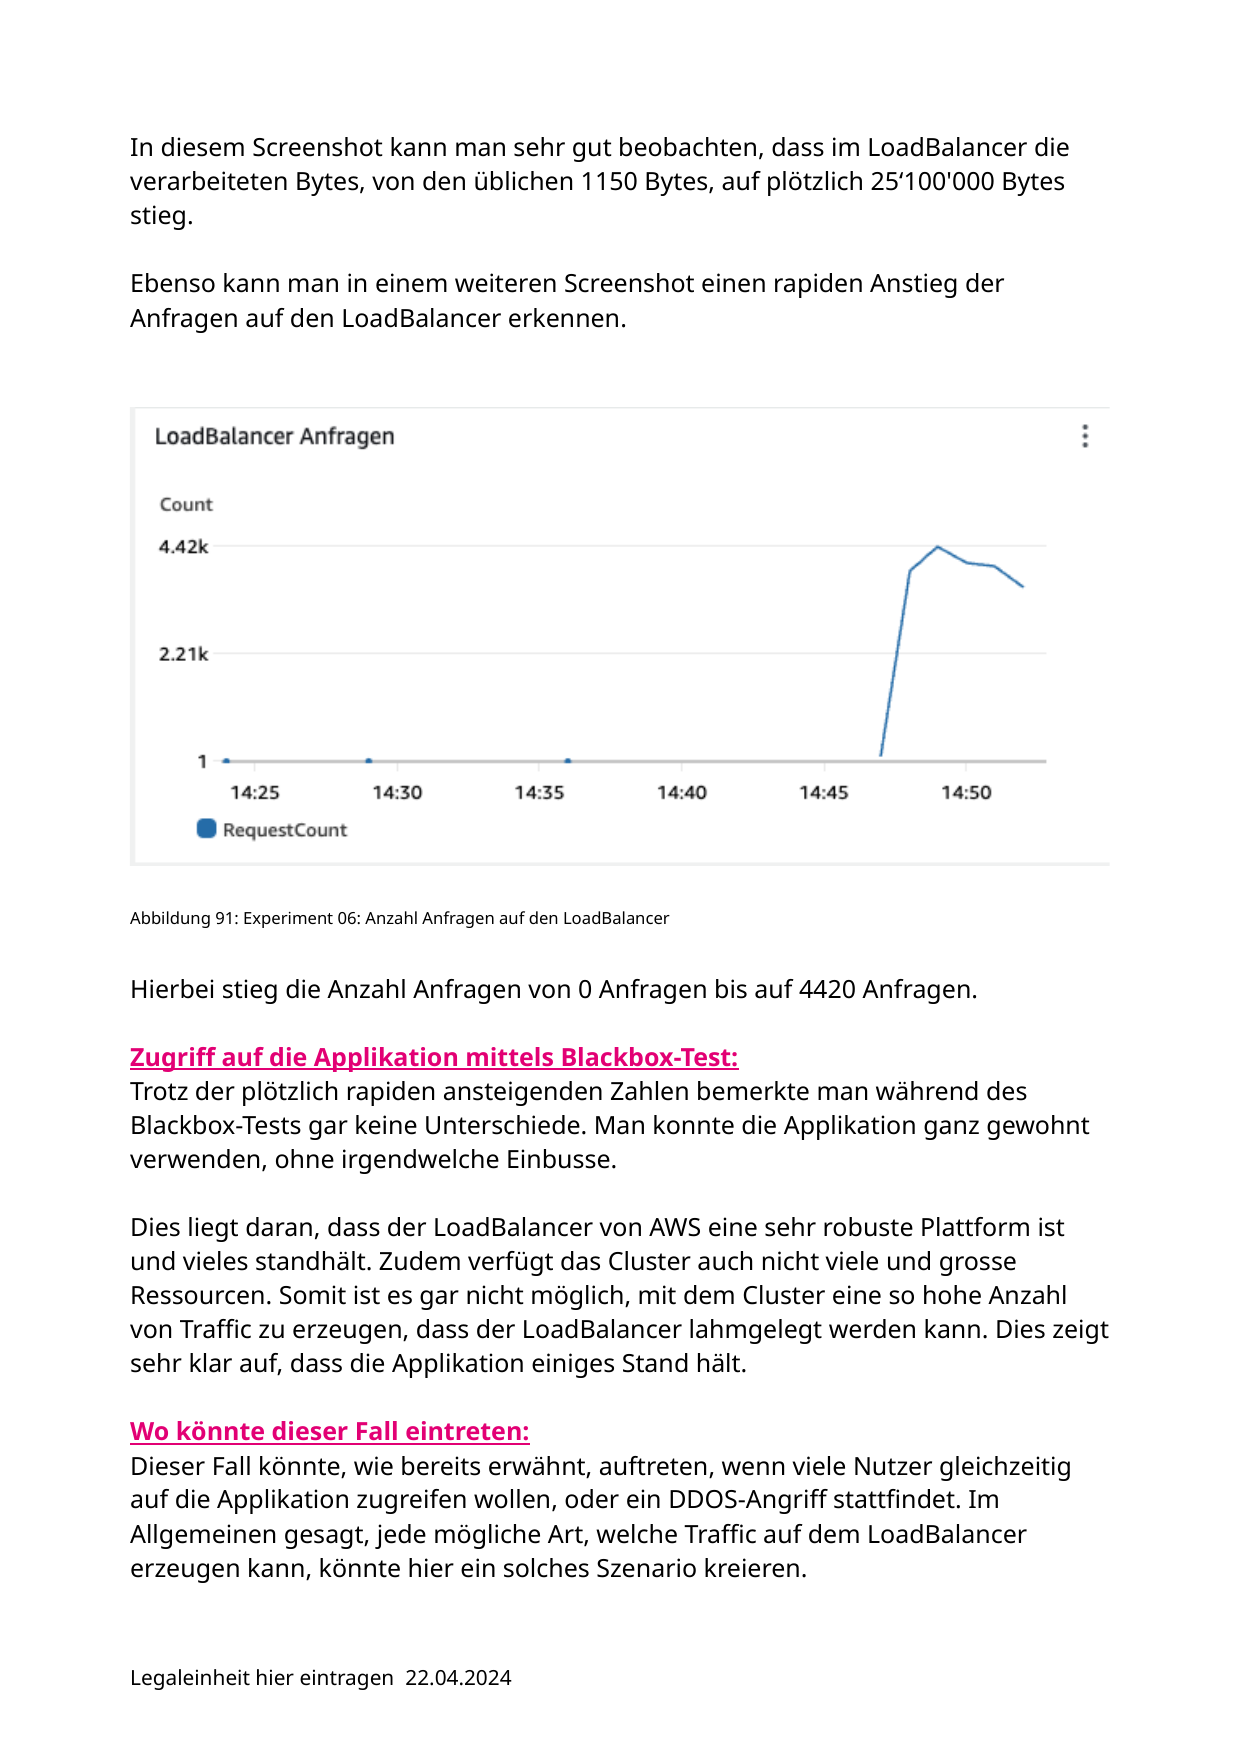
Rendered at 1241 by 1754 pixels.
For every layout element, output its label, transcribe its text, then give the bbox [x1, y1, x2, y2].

text In diesem Screenshot kann man sehr gut beobachten, dass im LoadBalancer die verarbeiteten Bytes, von den üblichen 1150 Bytes, auf plötzlich 25‘100'000 Bytes stieg. Ebenso kann man in einem weiteren Screenshot einen rapiden Anstieg der Anfragen auf den LoadBalancer erkennen. [130, 130, 1110, 368]
text Wo könnte dieser Fall eintreten: [130, 1414, 1110, 1448]
picture [129, 407, 1110, 866]
text Hierbei stieg die Anzahl Anfragen von 0 Anfragen bis auf 4420 Anfragen. [130, 971, 1110, 1005]
text Dies liegt daran, dass der LoadBalancer von AWS eine sehr robuste Plattform ist und vieles standhält. Zudem verfügt das Cluster auch nicht viele und grosse Ressourcen. Somit ist es gar nicht möglich, mit dem Cluster eine so hohe Anzahl von Traffic zu erzeugen, dass der LoadBalancer lahmgelegt werden kann. Dies zeigt sehr klar auf, dass die Applikation einiges Stand hält. [130, 1210, 1110, 1414]
text Trotz der plötzlich rapiden ansteigenden Zahlen bemerkte man während des Blackbox-Tests gar keine Unterschiede. Man konnte die Applikation ganz gewohnt verwenden, ohne irgendwelche Einbusse. [130, 1073, 1110, 1176]
text Zugriff auf die Applikation mittels Blackbox-Test: [130, 1005, 1110, 1073]
text Abbildung 91: Experiment 06: Anzahl Anfragen auf den LoadBalancer [130, 907, 1110, 929]
text Dieser Fall könnte, wie bereits erwähnt, auftreten, wenn viele Nutzer gleichzeitig auf die Applikation zugreifen wollen, oder ein DDOS-Angriff stattfindet. Im Allgemeinen gesagt, jede mögliche Art, welche Traffic auf dem LoadBalancer erzeugen kann, könnte hier ein solches Szenario kreieren. [130, 1448, 1110, 1584]
